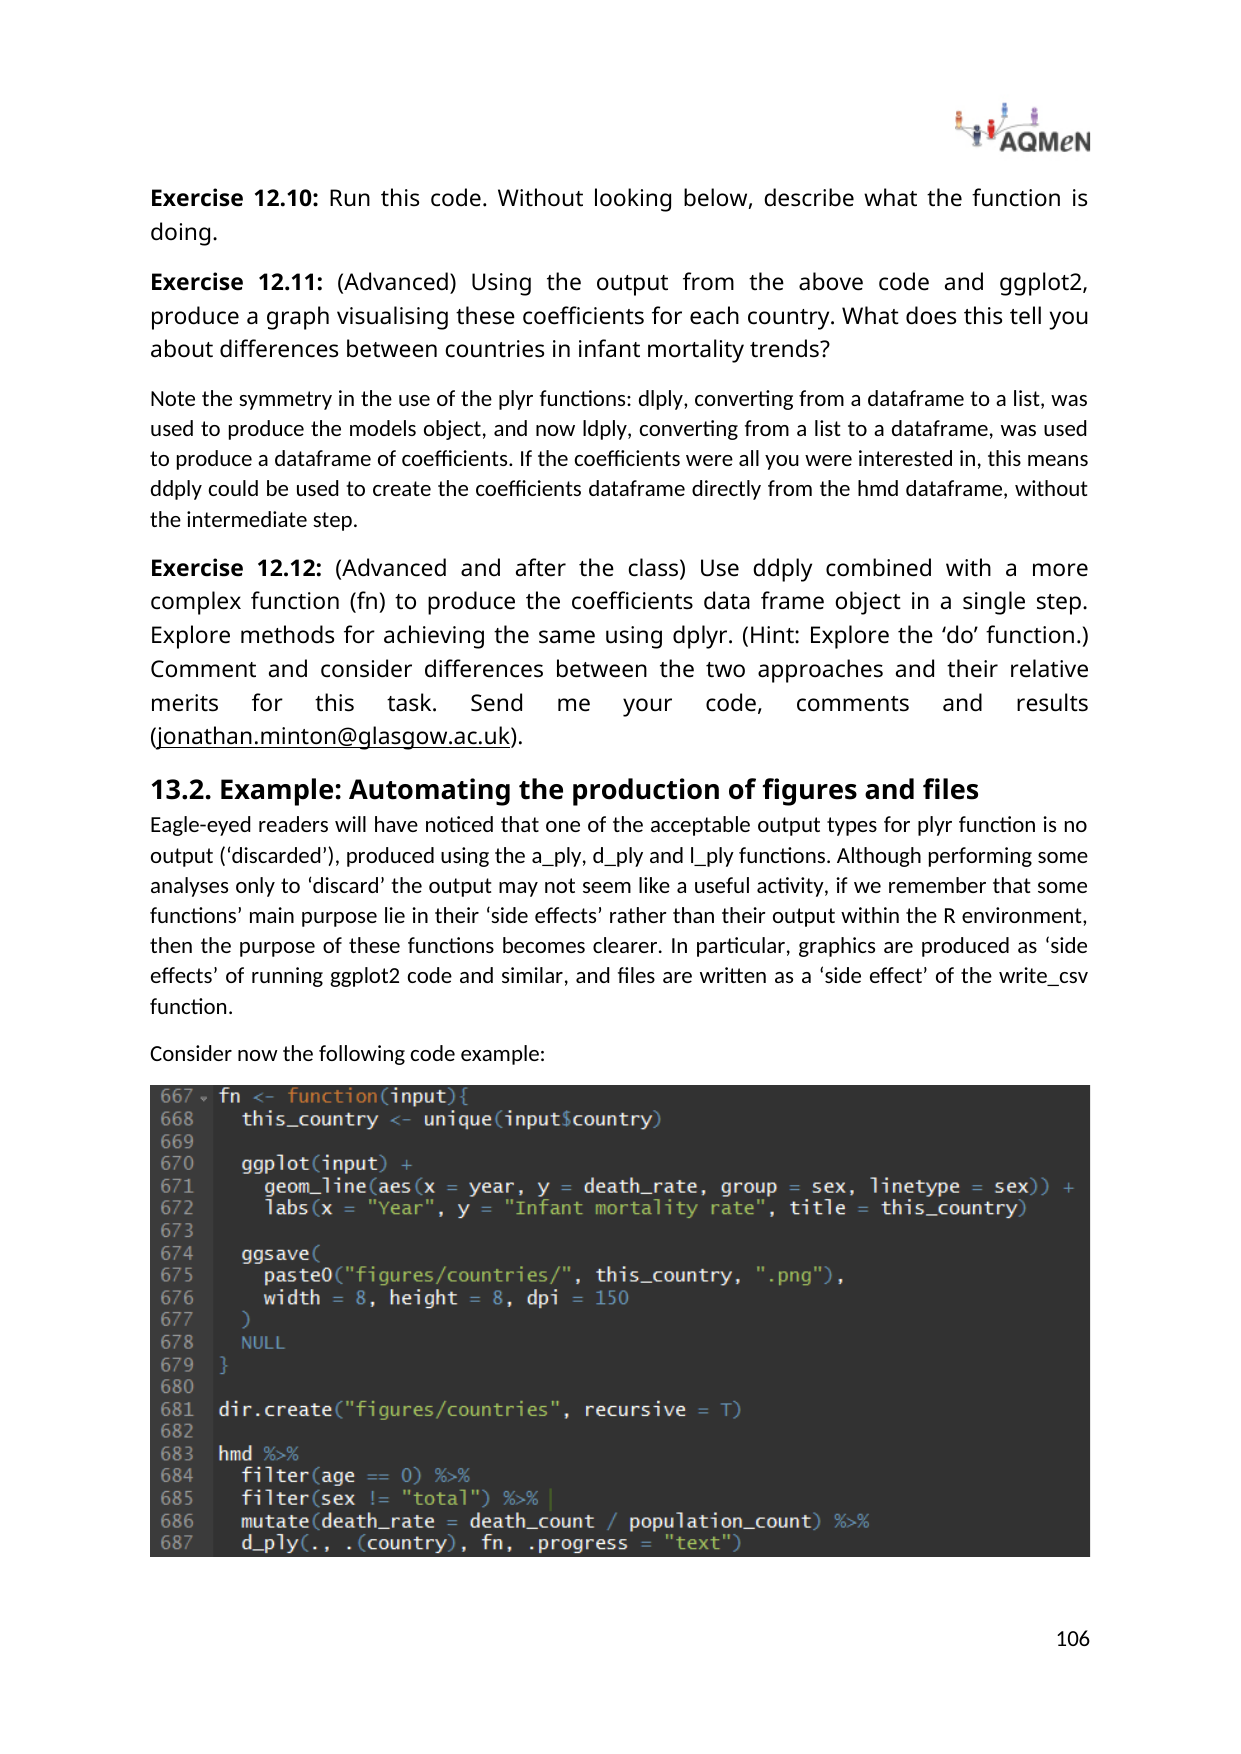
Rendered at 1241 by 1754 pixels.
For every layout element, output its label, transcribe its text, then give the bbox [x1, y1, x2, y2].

text Consider now the following code example: [150, 1039, 1090, 1067]
text Exercise 12.11: (Advanced) Using the output from the above code and ggplot2, produce a graph visualising these coefficients for each country. What does this tell you about differences between countries in infant mortality trends? [150, 266, 1090, 365]
text Exercise 12.10: Run this code. Without looking below, describe what the function is doing. [150, 182, 1090, 247]
picture [150, 1085, 1091, 1557]
subtitle Example: Automating the production of figures and files [150, 771, 1090, 808]
text Exercise 12.12: (Advanced and after the class) Use ddply combined with a more complex function (fn) to produce the coefficients data frame object in a single step. Explore methods for achieving the same using dplyr. (Hint: Explore the ‘do’ function.) Comment and consider differences between the two approaches and their relative merits for this task. Send me your code, comments and results (jonathan.minton@glasgow.ac.uk). [150, 552, 1090, 752]
text Eagle-eyed readers will have noticed that one of the acceptable output types for plyr function is no output (‘discarded’), produced using the a_ply, d_ply and l_ply functions. Although performing some analyses only to ‘discard’ the output may not seem like a useful activity, if we remember that some functions’ main purpose lie in their ‘side effects’ rather than their output within the R environment, then the purpose of these functions becomes clearer. In particular, graphics are produced as ‘side effects’ of running ggplot2 code and similar, and files are written as a ‘side effect’ of the write_csv function. [150, 811, 1090, 1020]
picture [955, 73, 1091, 182]
text Note the symmetry in the use of the plyr functions: dlply, converting from a dataframe to a list, was used to produce the models object, and now ldply, converting from a list to a dataframe, was used to produce a dataframe of coefficients. If the coefficients were all you were interested in, this means ddply could be used to create the coefficients dataframe directly from the hmd dataframe, without the intermediate step. [150, 384, 1090, 533]
